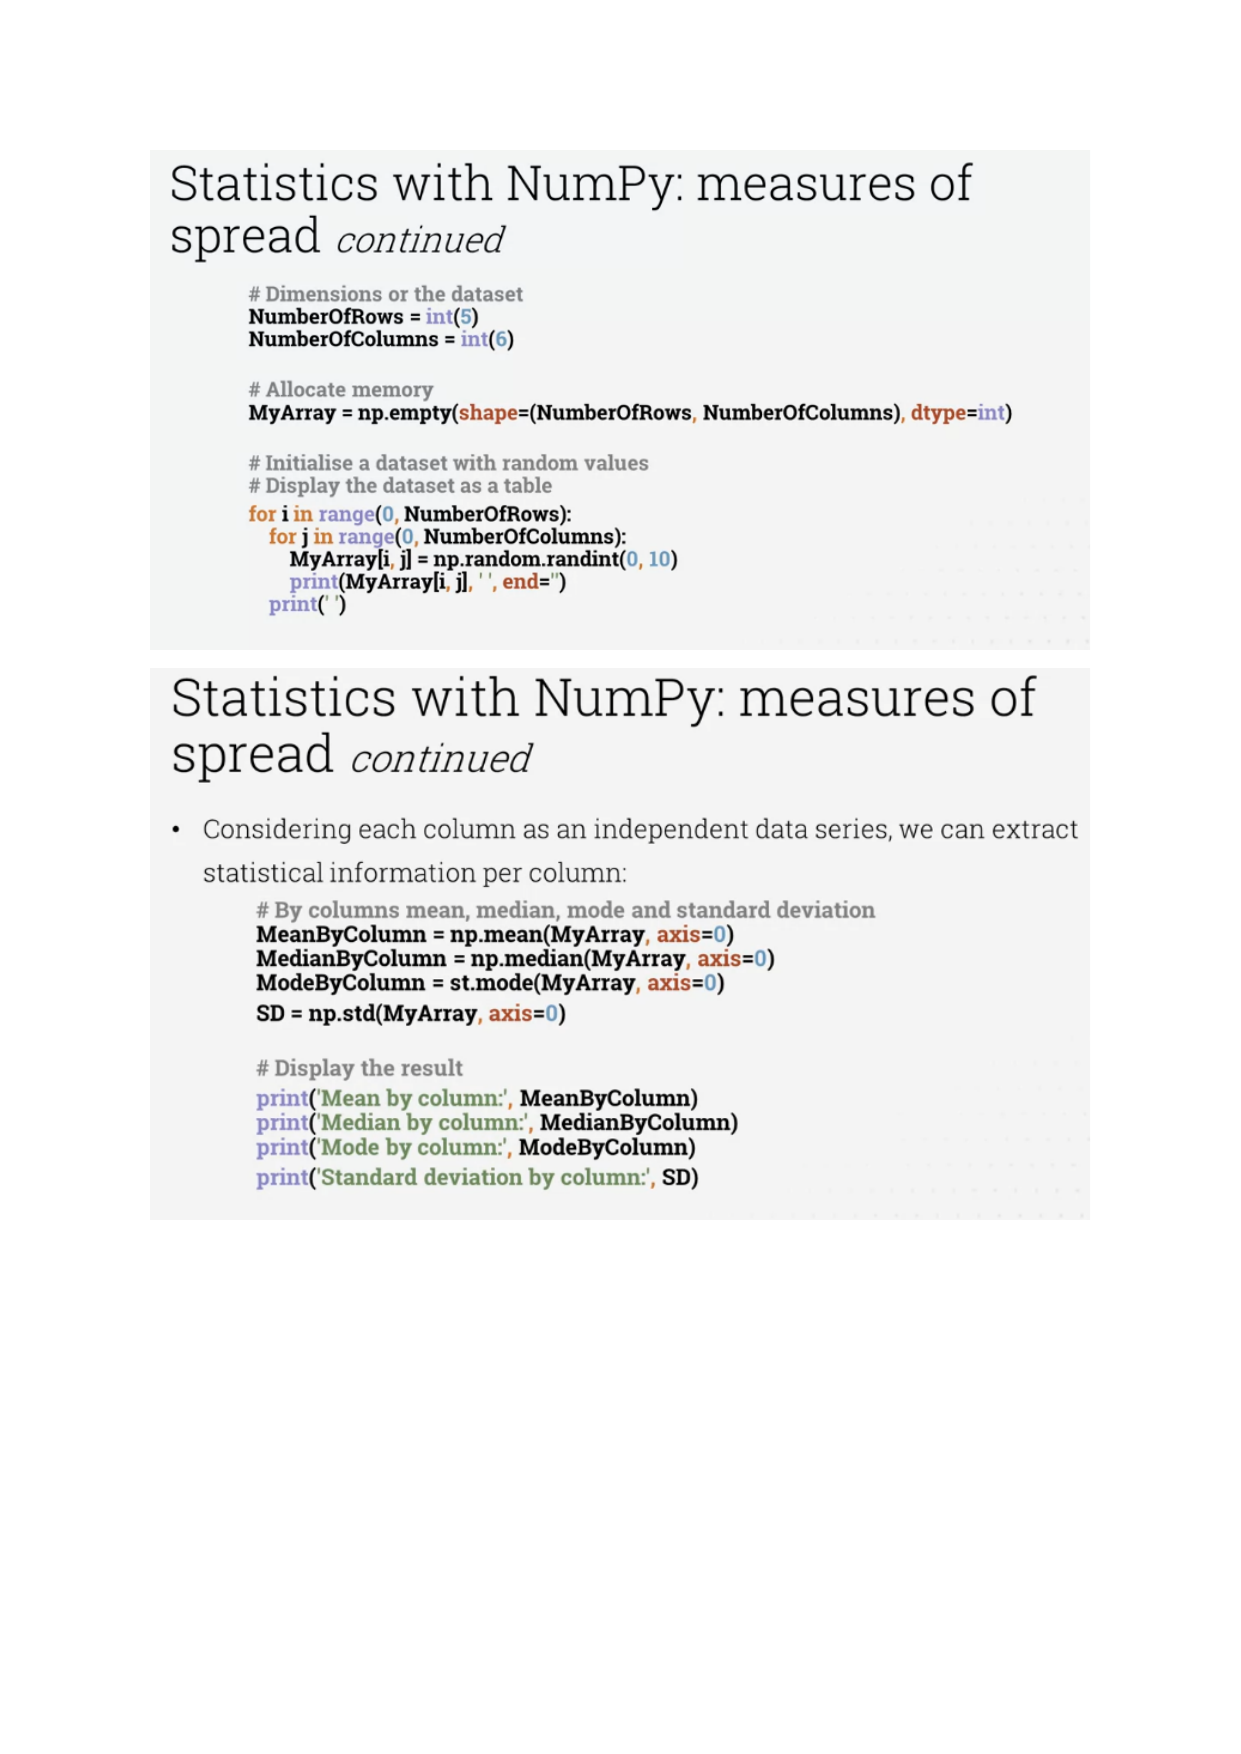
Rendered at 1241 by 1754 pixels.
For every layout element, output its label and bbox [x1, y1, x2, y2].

picture [150, 150, 1091, 650]
picture [150, 668, 1091, 1220]
